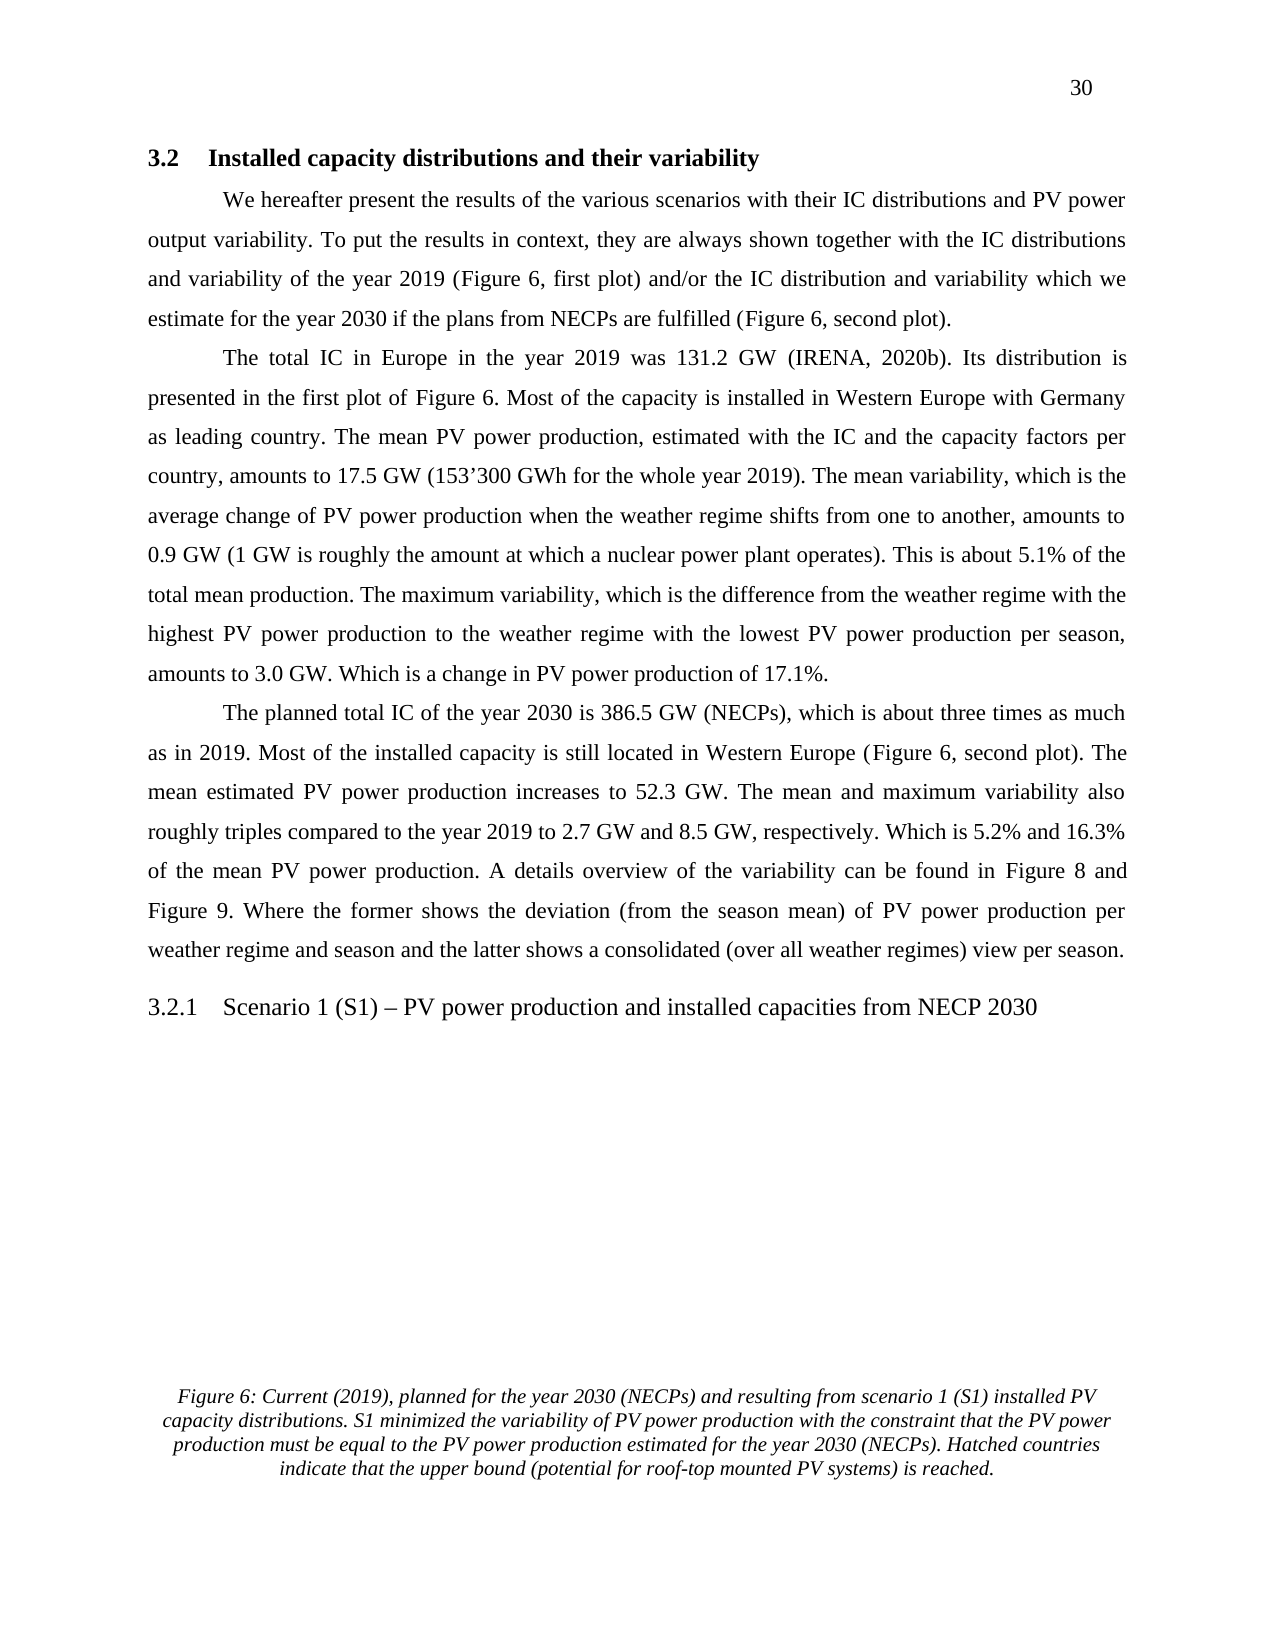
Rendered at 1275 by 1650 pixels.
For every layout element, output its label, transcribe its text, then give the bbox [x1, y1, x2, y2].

subtitle Installed capacity distributions and their variability [148, 143, 1127, 172]
text The total IC in Europe in the year 2019 was 131.2 GW (IRENA, 2020b). Its distribution is presented in the first plot of Figure 6. Most of the capacity is installed in Western Europe with Germany as leading country. The mean PV power production, estimated with the IC and the capacity factors per country, amounts to 17.5 GW (153’300 GWh for the whole year 2019). The mean variability, which is the average change of PV power production when the weather regime shifts from one to another, amounts to 0.9 GW (1 GW is roughly the amount at which a nuclear power plant operates). This is about 5.1% of the total mean production. The maximum variability, which is the difference from the weather regime with the highest PV power production to the weather regime with the lowest PV power production per season, amounts to 3.0 GW. Which is a change in PV power production of 17.1%. [148, 344, 1127, 686]
text We hereafter present the results of the various scenarios with their IC distributions and PV power output variability. To put the results in context, they are always shown together with the IC distributions and variability of the year 2019 (Figure 6, first plot) and/or the IC distribution and variability which we estimate for the year 2030 if the plans from NECPs are fulfilled (Figure 6, second plot). [148, 186, 1127, 331]
text The planned total IC of the year 2030 is 386.5 GW (NECPs), which is about three times as much as in 2019. Most of the installed capacity is still located in Western Europe (Figure 6, second plot). The mean estimated PV power production increases to 52.3 GW. The mean and maximum variability also roughly triples compared to the year 2019 to 2.7 GW and 8.5 GW, respectively. Which is 5.2% and 16.3% of the mean PV power production. A details overview of the variability can be found in Figure 8 and Figure 9. Where the former shows the deviation (from the season mean) of PV power production per weather regime and season and the latter shows a consolidated (over all weather regimes) view per season. [148, 699, 1127, 963]
subtitle Scenario 1 (S1) – PV power production and installed capacities from NECP 2030 [148, 992, 1127, 1021]
